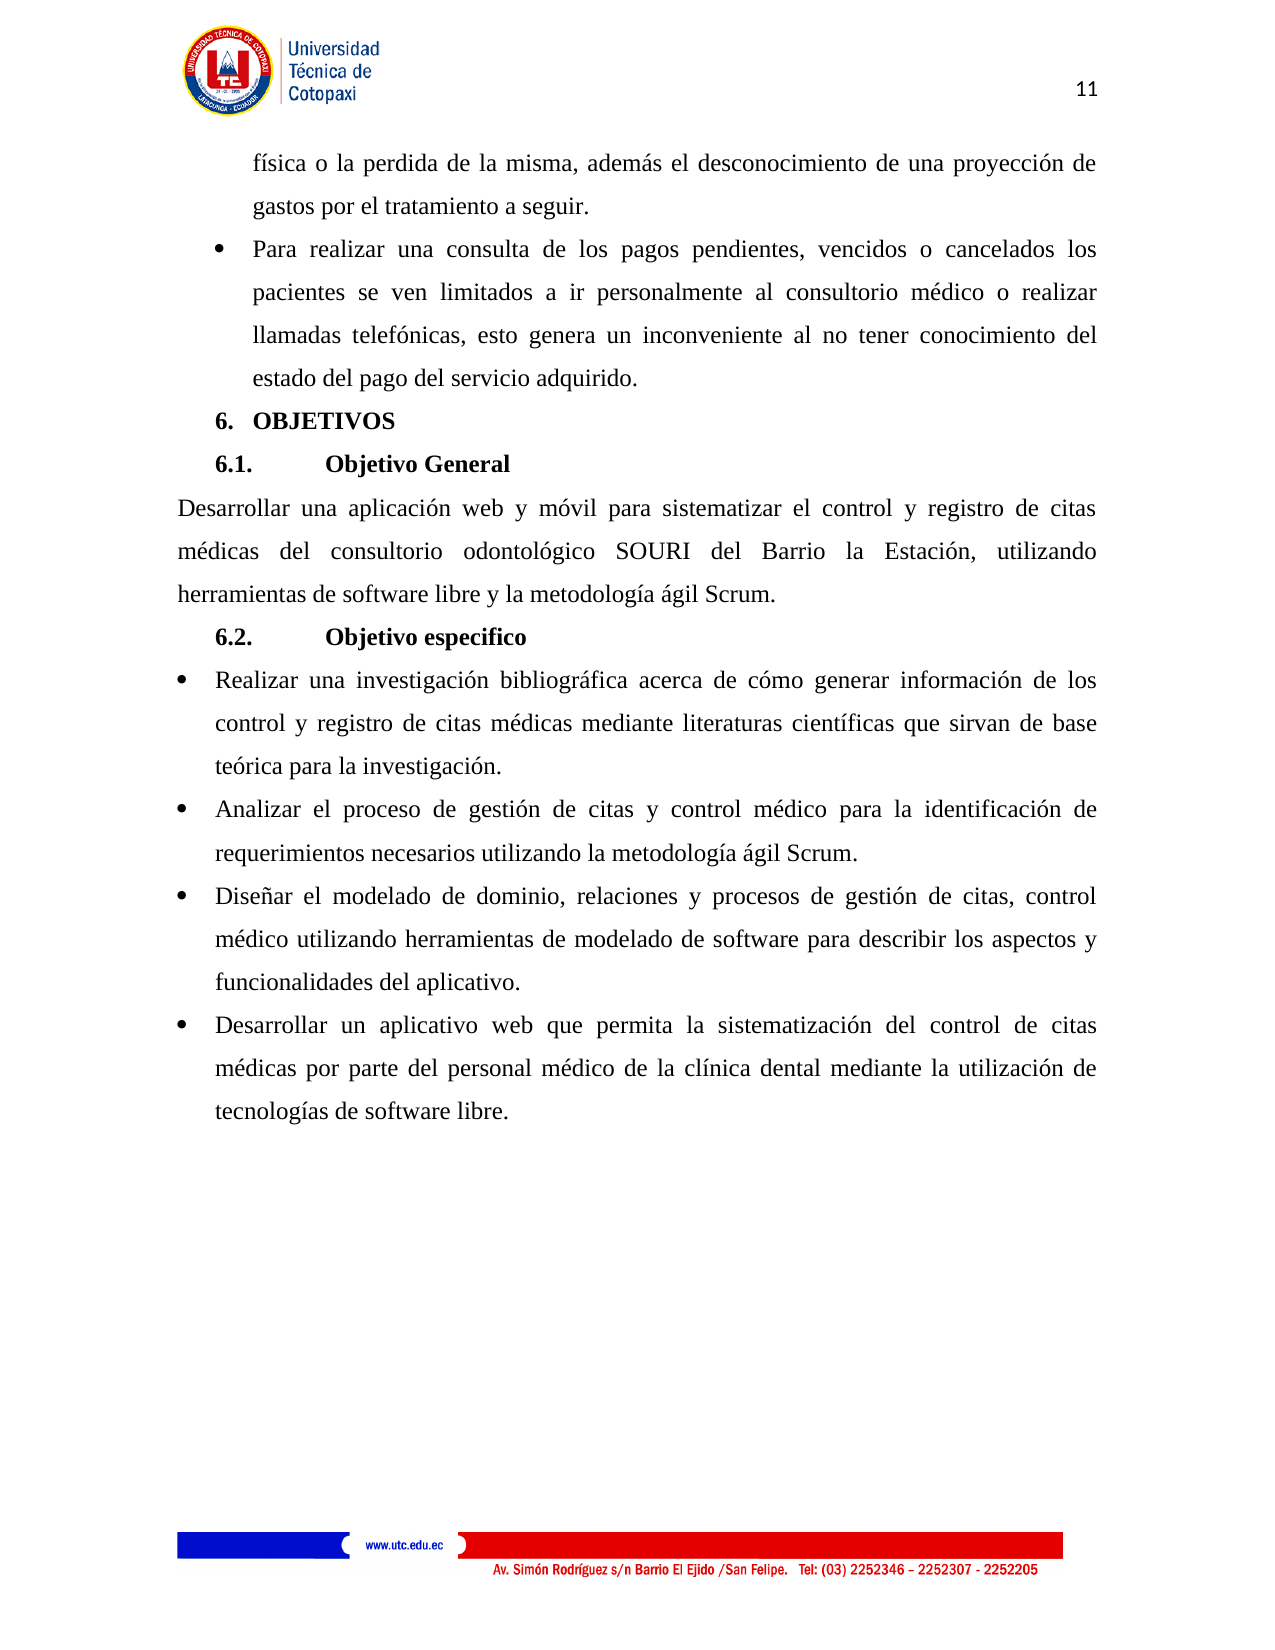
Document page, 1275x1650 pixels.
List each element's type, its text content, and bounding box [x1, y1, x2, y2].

list Analizar el proceso de gestión de citas y control médico para la identificación de requerimientos necesarios utilizando la metodología ágil Scrum. [177, 794, 1098, 866]
list Para realizar una consulta de los pagos pendientes, vencidos o cancelados los pacientes se ven limitados a ir personalmente al consultorio médico o realizar llamadas telefónicas, esto genera un inconveniente al no tener conocimiento del estado del pago del servicio adquirido. [215, 234, 1098, 392]
list Desarrollar un aplicativo web que permita la sistematización del control de citas médicas por parte del personal médico de la clínica dental mediante la utilización de tecnologías de software libre. [177, 1010, 1098, 1125]
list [215, 148, 1098, 219]
picture [177, 22, 387, 122]
list Objetivo especifico [215, 622, 1098, 651]
text Desarrollar una aplicación web y móvil para sistematizar el control y registro de citas médicas del consultorio odontológico SOURI del Barrio la Estación, utilizando herramientas de software libre y la metodología ágil Scrum. [177, 493, 1098, 608]
list Objetivo General [215, 449, 1098, 478]
list Realizar una investigación bibliográfica acerca de cómo generar información de los control y registro de citas médicas mediante literaturas científicas que sirvan de base teórica para la investigación. [177, 665, 1098, 780]
list Diseñar el modelado de dominio, relaciones y procesos de gestión de citas, control médico utilizando herramientas de modelado de software para describir los aspectos y funcionalidades del aplicativo. [177, 881, 1098, 996]
picture [177, 1532, 1063, 1577]
list OBJETIVOS [215, 406, 1098, 435]
